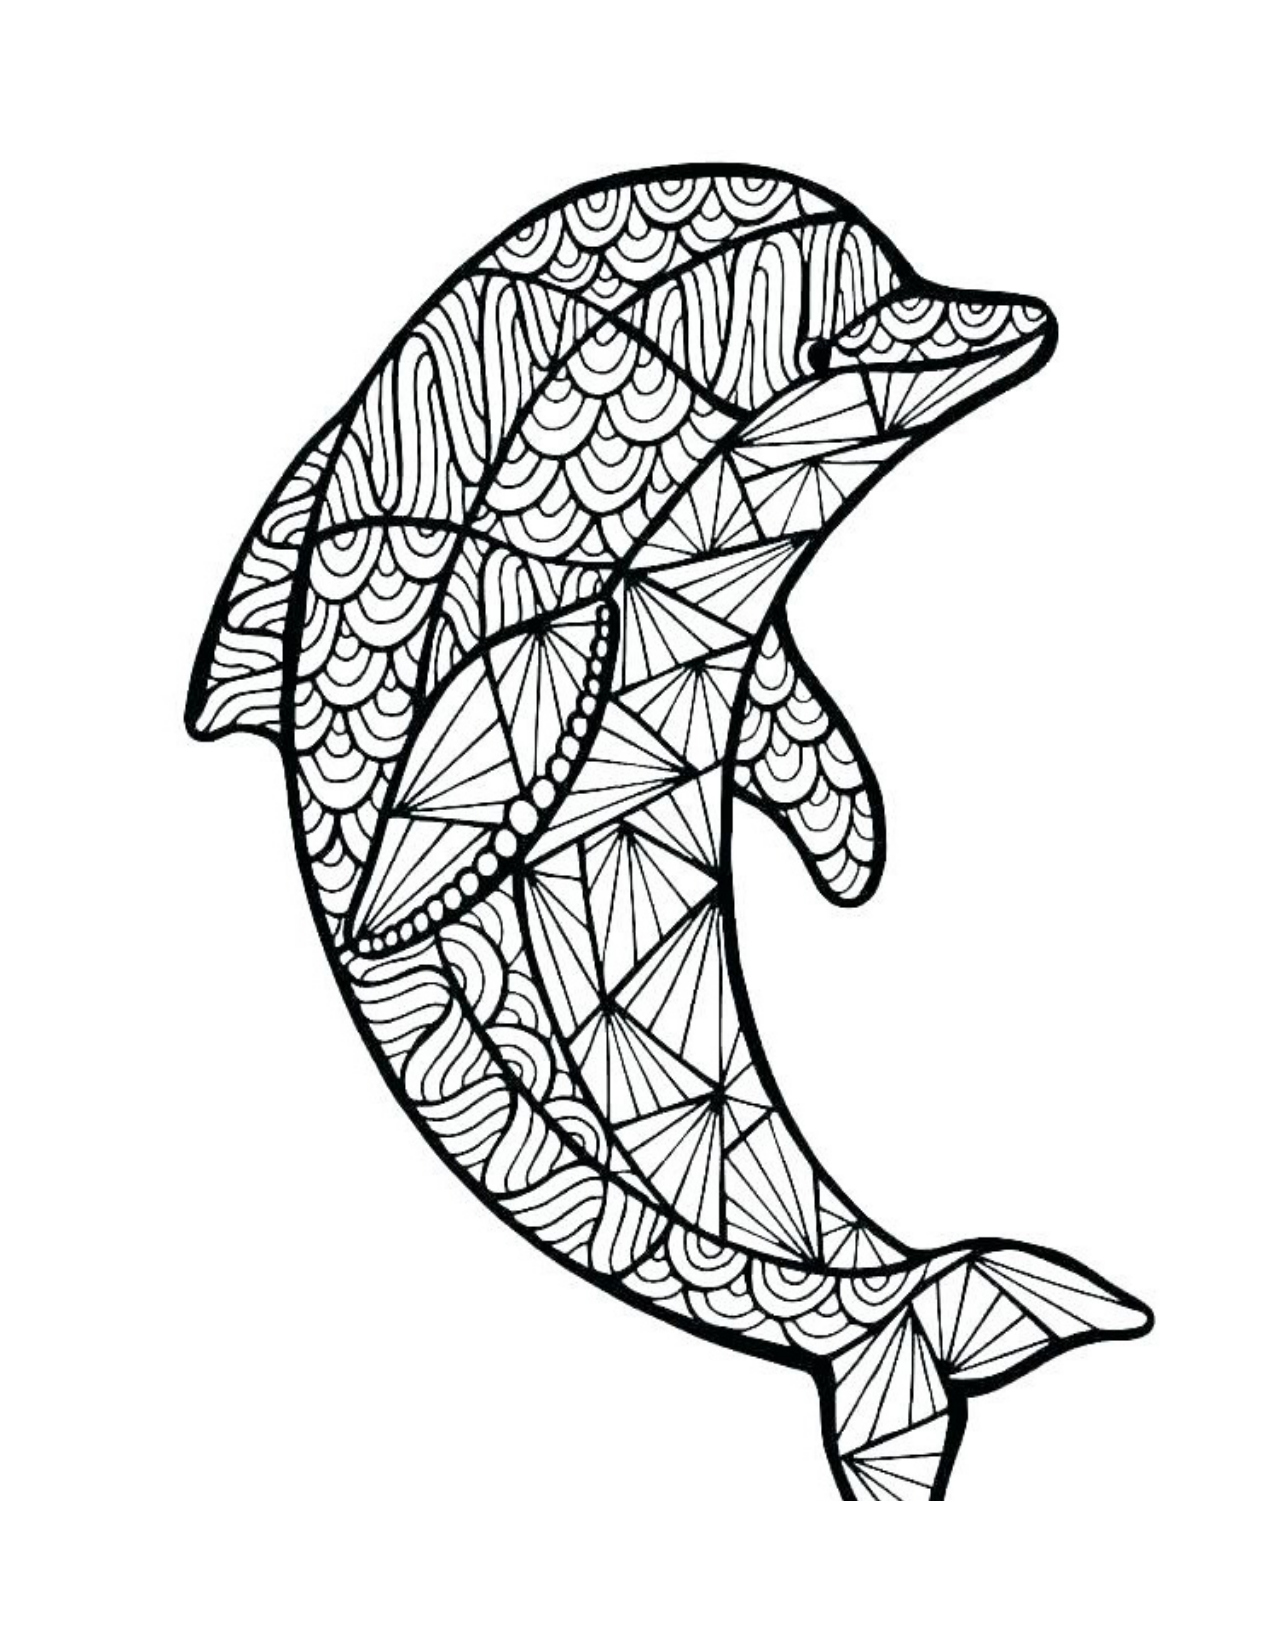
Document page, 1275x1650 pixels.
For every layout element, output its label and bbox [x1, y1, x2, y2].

picture [150, 150, 1161, 1501]
